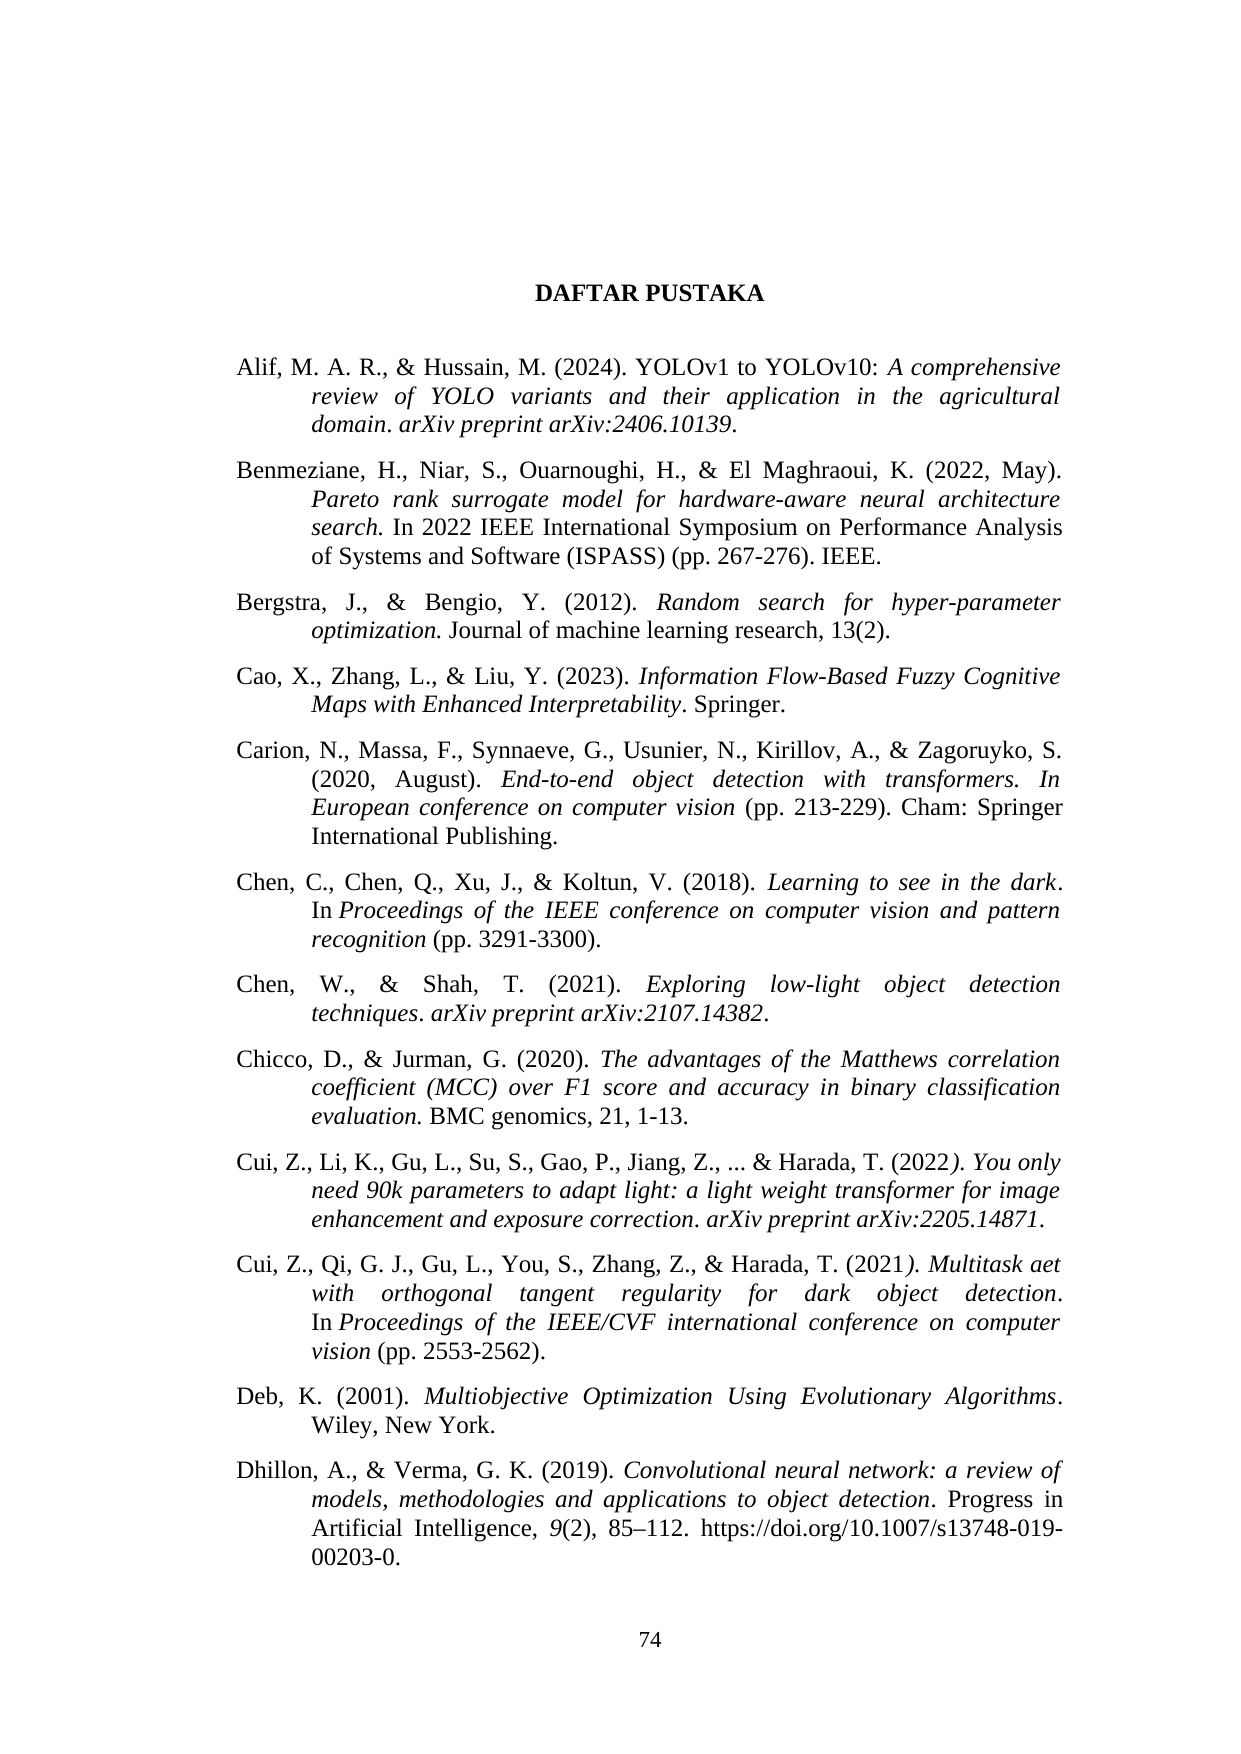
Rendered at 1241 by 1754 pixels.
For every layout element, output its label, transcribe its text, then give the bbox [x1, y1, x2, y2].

text Chicco, D., & Jurman, G. (2020). The advantages of the Matthews correlation coefficient (MCC) over F1 score and accuracy in binary classification evaluation. BMC genomics, 21, 1-13. [236, 1044, 1063, 1130]
text Deb, K. (2001). Multiobjective Optimization Using Evolutionary Algorithms. Wiley, New York. [236, 1381, 1063, 1439]
text Chen, C., Chen, Q., Xu, J., & Koltun, V. (2018). Learning to see in the dark. In Proceedings of the IEEE conference on computer vision and pattern recognition (pp. 3291-3300). [236, 867, 1063, 953]
text Alif, M. A. R., & Hussain, M. (2024). YOLOv1 to YOLOv10: A comprehensive review of YOLO variants and their application in the agricultural domain. arXiv preprint arXiv:2406.10139. [236, 352, 1063, 438]
text Bergstra, J., & Bengio, Y. (2012). Random search for hyper-parameter optimization. Journal of machine learning research, 13(2). [236, 587, 1063, 644]
subtitle DAFTAR PUSTAKA [236, 278, 1063, 307]
text Cui, Z., Qi, G. J., Gu, L., You, S., Zhang, Z., & Harada, T. (2021). Multitask aet with orthogonal tangent regularity for dark object detection. In Proceedings of the IEEE/CVF international conference on computer vision (pp. 2553-2562). [236, 1249, 1063, 1364]
text Cui, Z., Li, K., Gu, L., Su, S., Gao, P., Jiang, Z., ... & Harada, T. (2022). You only need 90k parameters to adapt light: a light weight transformer for image enhancement and exposure correction. arXiv preprint arXiv:2205.14871. [236, 1147, 1063, 1233]
text Cao, X., Zhang, L., & Liu, Y. (2023). Information Flow-Based Fuzzy Cognitive Maps with Enhanced Interpretability. Springer. [236, 661, 1063, 718]
text Benmeziane, H., Niar, S., Ouarnoughi, H., & El Maghraoui, K. (2022, May). Pareto rank surrogate model for hardware-aware neural architecture search. In 2022 IEEE International Symposium on Performance Analysis of Systems and Software (ISPASS) (pp. 267-276). IEEE. [236, 455, 1063, 570]
text Carion, N., Massa, F., Synnaeve, G., Usunier, N., Kirillov, A., & Zagoruyko, S. (2020, August). End-to-end object detection with transformers. In European conference on computer vision (pp. 213-229). Cham: Springer International Publishing. [236, 764, 1063, 850]
text Dhillon, A., & Verma, G. K. (2019). Convolutional neural network: a review of models, methodologies and applications to object detection. Progress in Artificial Intelligence, 9(2), 85–112. https://doi.org/10.1007/s13748-019-00203-0. [236, 1455, 1063, 1570]
text Chen, W., & Shah, T. (2021). Exploring low-light object detection techniques. arXiv preprint arXiv:2107.14382. [236, 969, 1063, 1027]
